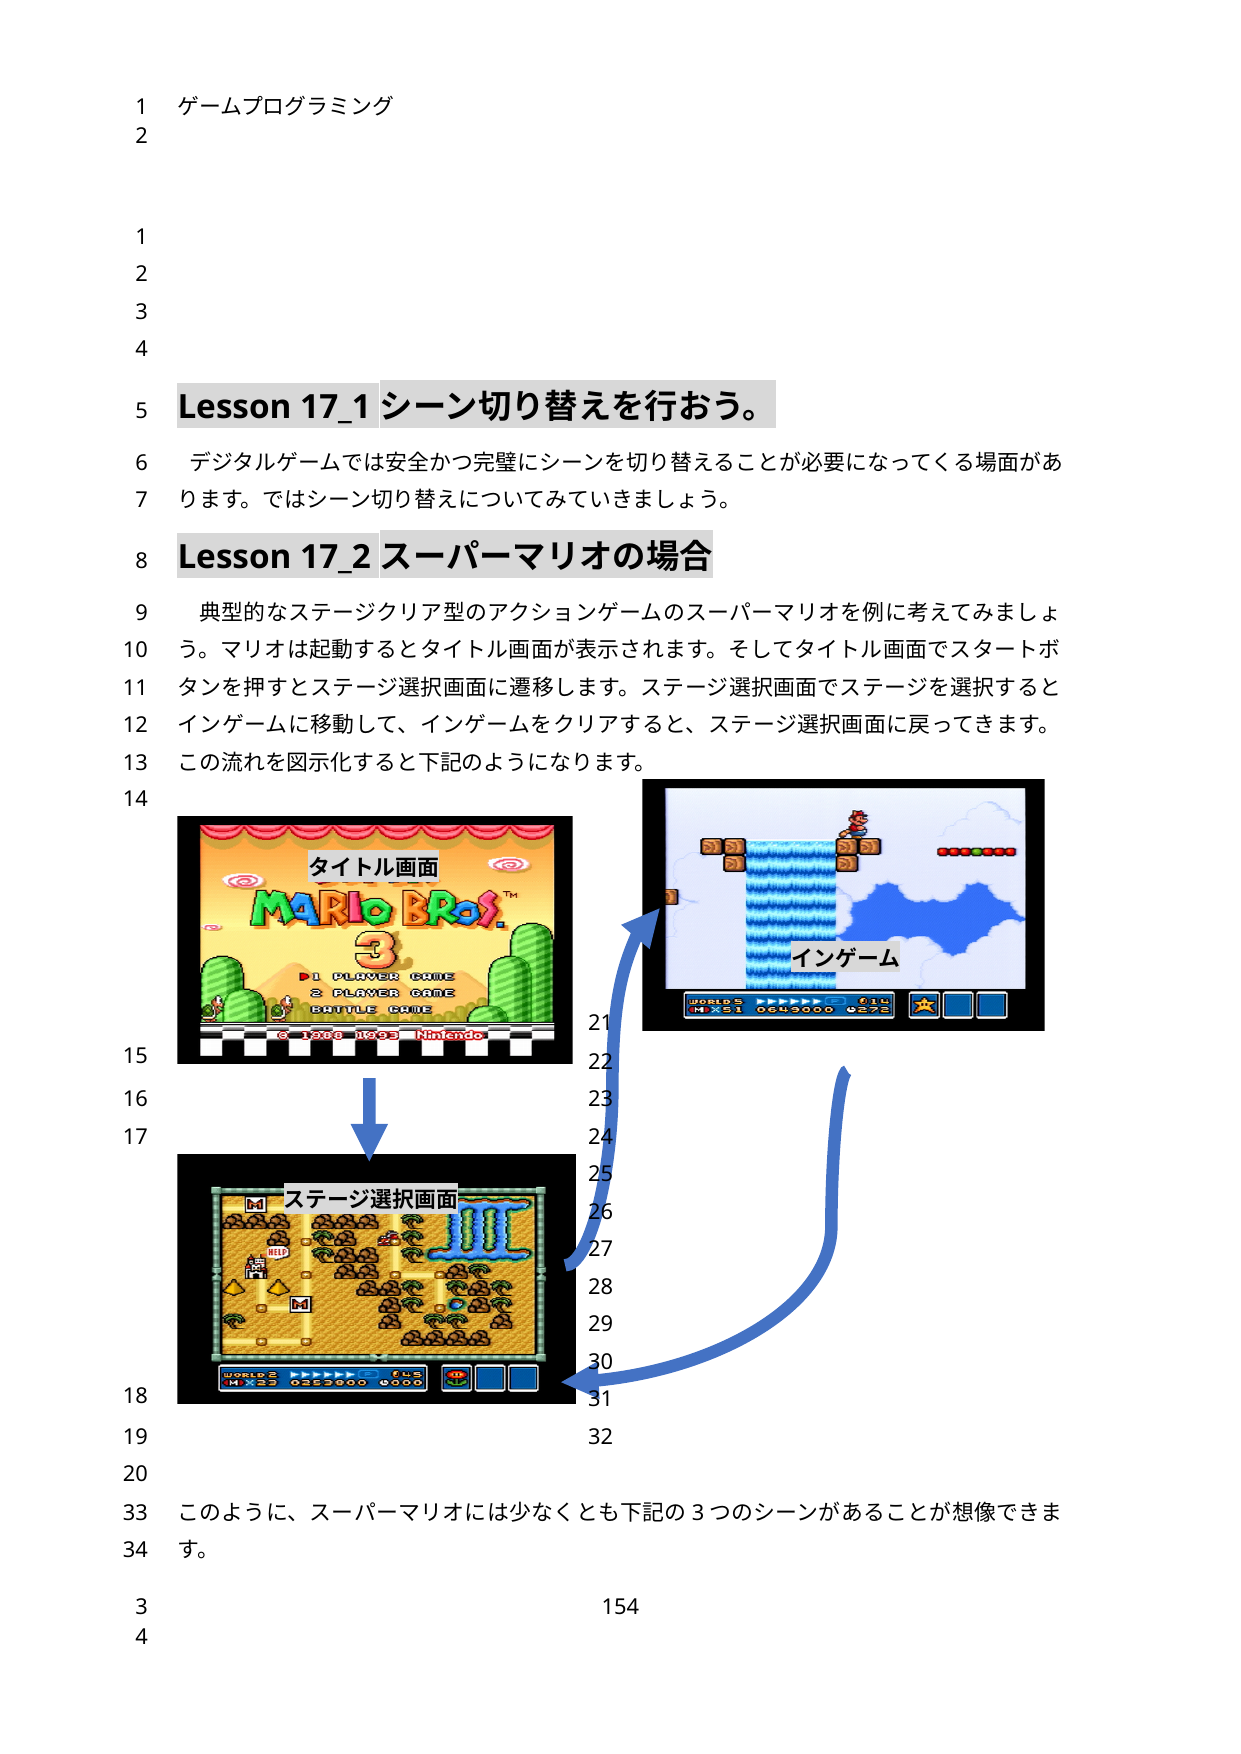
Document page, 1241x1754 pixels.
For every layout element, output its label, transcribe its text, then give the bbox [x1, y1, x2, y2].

picture [177, 816, 573, 1064]
text デジタルゲームでは安全かつ完璧にシーンを切り替えることが必要になってくる場面があります。ではシーン切り替えについてみていきましょう。 [177, 442, 1063, 517]
subtitle Lesson 17_1 シーン切り替えを行おう。 [177, 367, 1063, 442]
text このように、スーパーマリオには少なくとも下記の3つのシーンがあることが想像できます。 [177, 1492, 1063, 1567]
picture [642, 779, 1045, 1031]
picture [177, 1154, 576, 1404]
text 典型的なステージクリア型のアクションゲームのスーパーマリオを例に考えてみましょう。マリオは起動するとタイトル画面が表示されます。そしてタイトル画面でスタートボタンを押すとステージ選択画面に遷移します。ステージ選択画面でステージを選択するとインゲームに移動して、インゲームをクリアすると、ステージ選択画面に戻ってきます。この流れを図示化すると下記のようになります。 [177, 592, 1063, 779]
subtitle Lesson 17_2 スーパーマリオの場合 [177, 517, 1063, 592]
